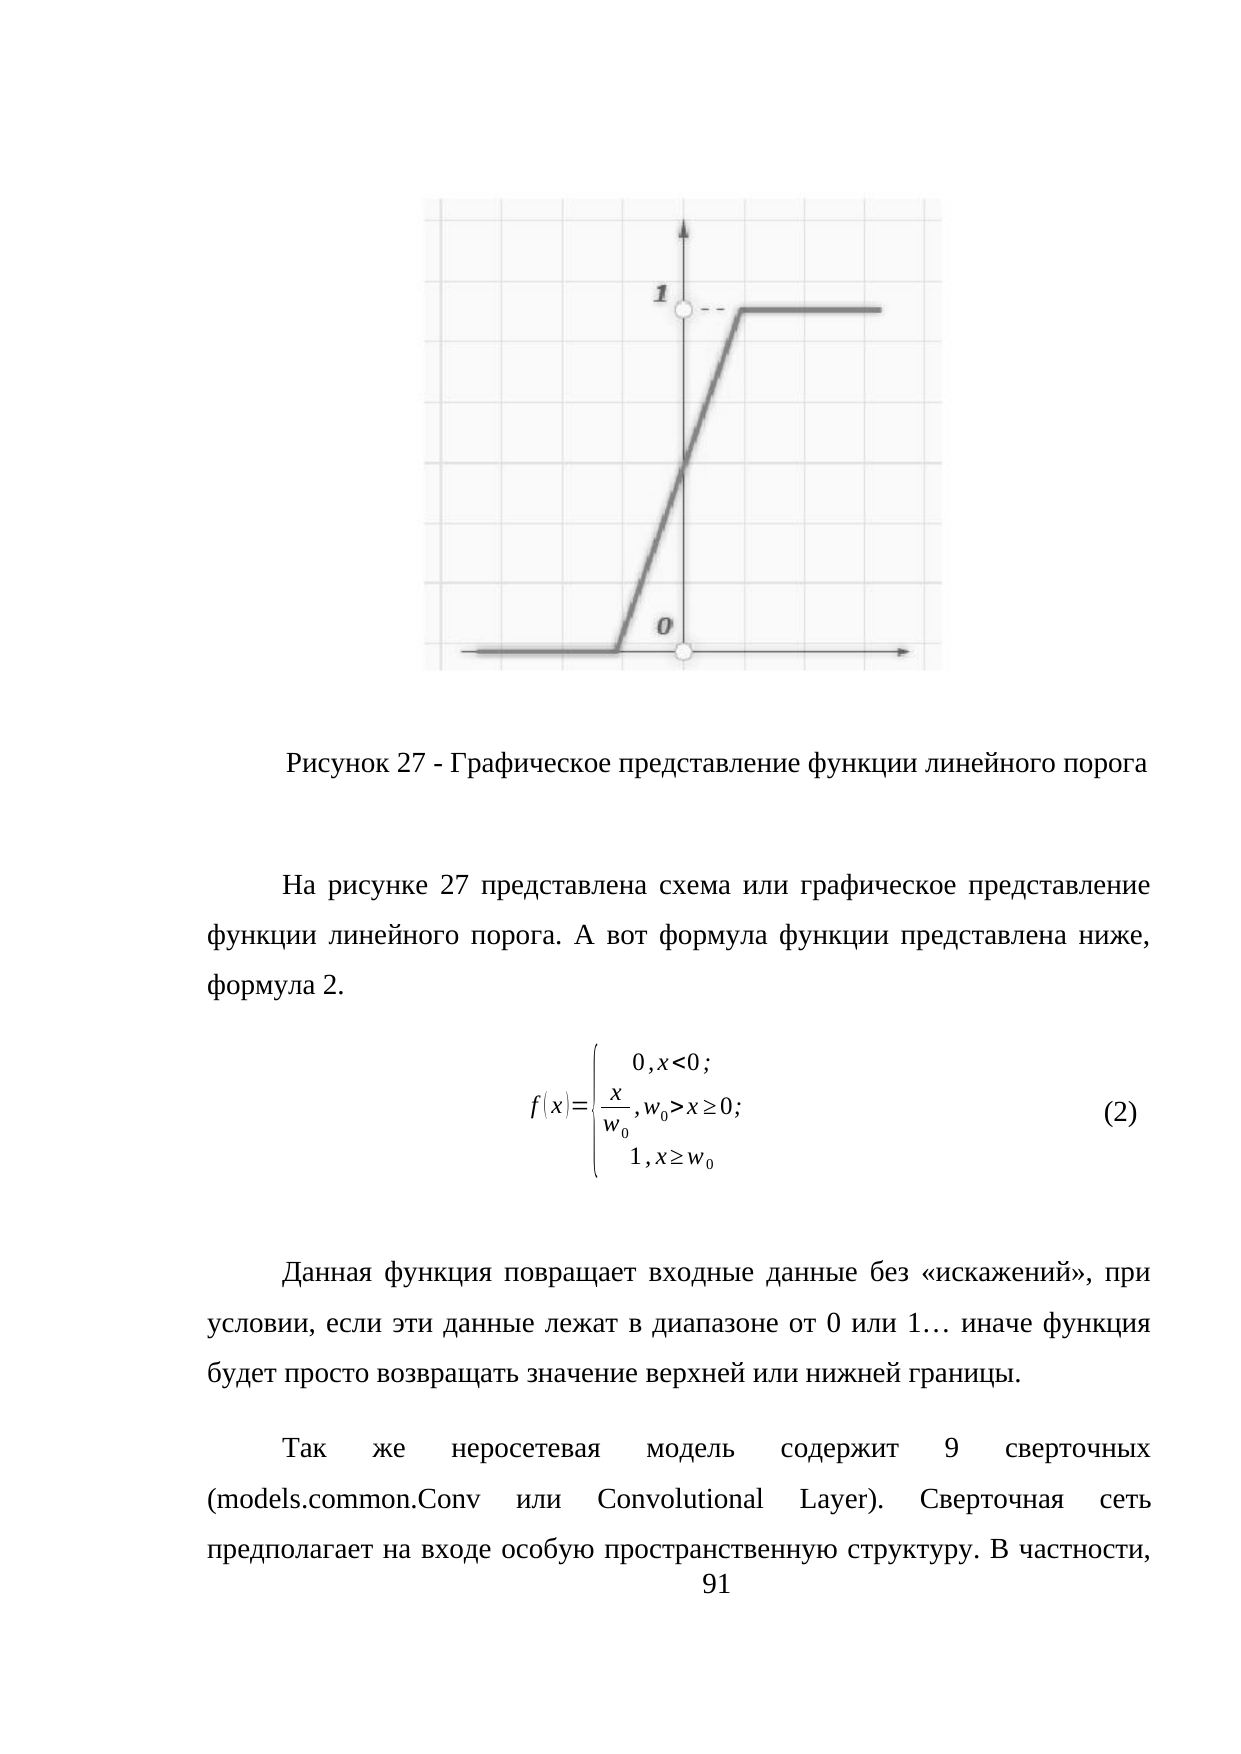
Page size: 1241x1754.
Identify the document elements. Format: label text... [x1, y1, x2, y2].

table_header [196, 1043, 1078, 1179]
text На рисунке 27 представлена схема или графическое представление функции линейного порога. А вот формула функции представлена ниже, формула 2. [207, 867, 1152, 917]
table_header (2) [1078, 1043, 1163, 1179]
text Данная функция повращает входные данные без «искажений», при условии, если эти данные лежат в диапазоне от 0 или 1… иначе функция будет просто возвращать значение верхней или нижней границы. [207, 1254, 1152, 1305]
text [207, 1431, 1152, 1531]
text Данная функция повращает входные данные без «искажений», при условии, если эти данные лежат в диапазоне от 0 или 1… иначе функция будет просто возвращать значение верхней или нижней границы. [207, 1338, 1152, 1389]
text На рисунке 27 представлена схема или графическое представление функции линейного порога. А вот формула функции представлена ниже, формула 2. [207, 951, 1152, 1001]
